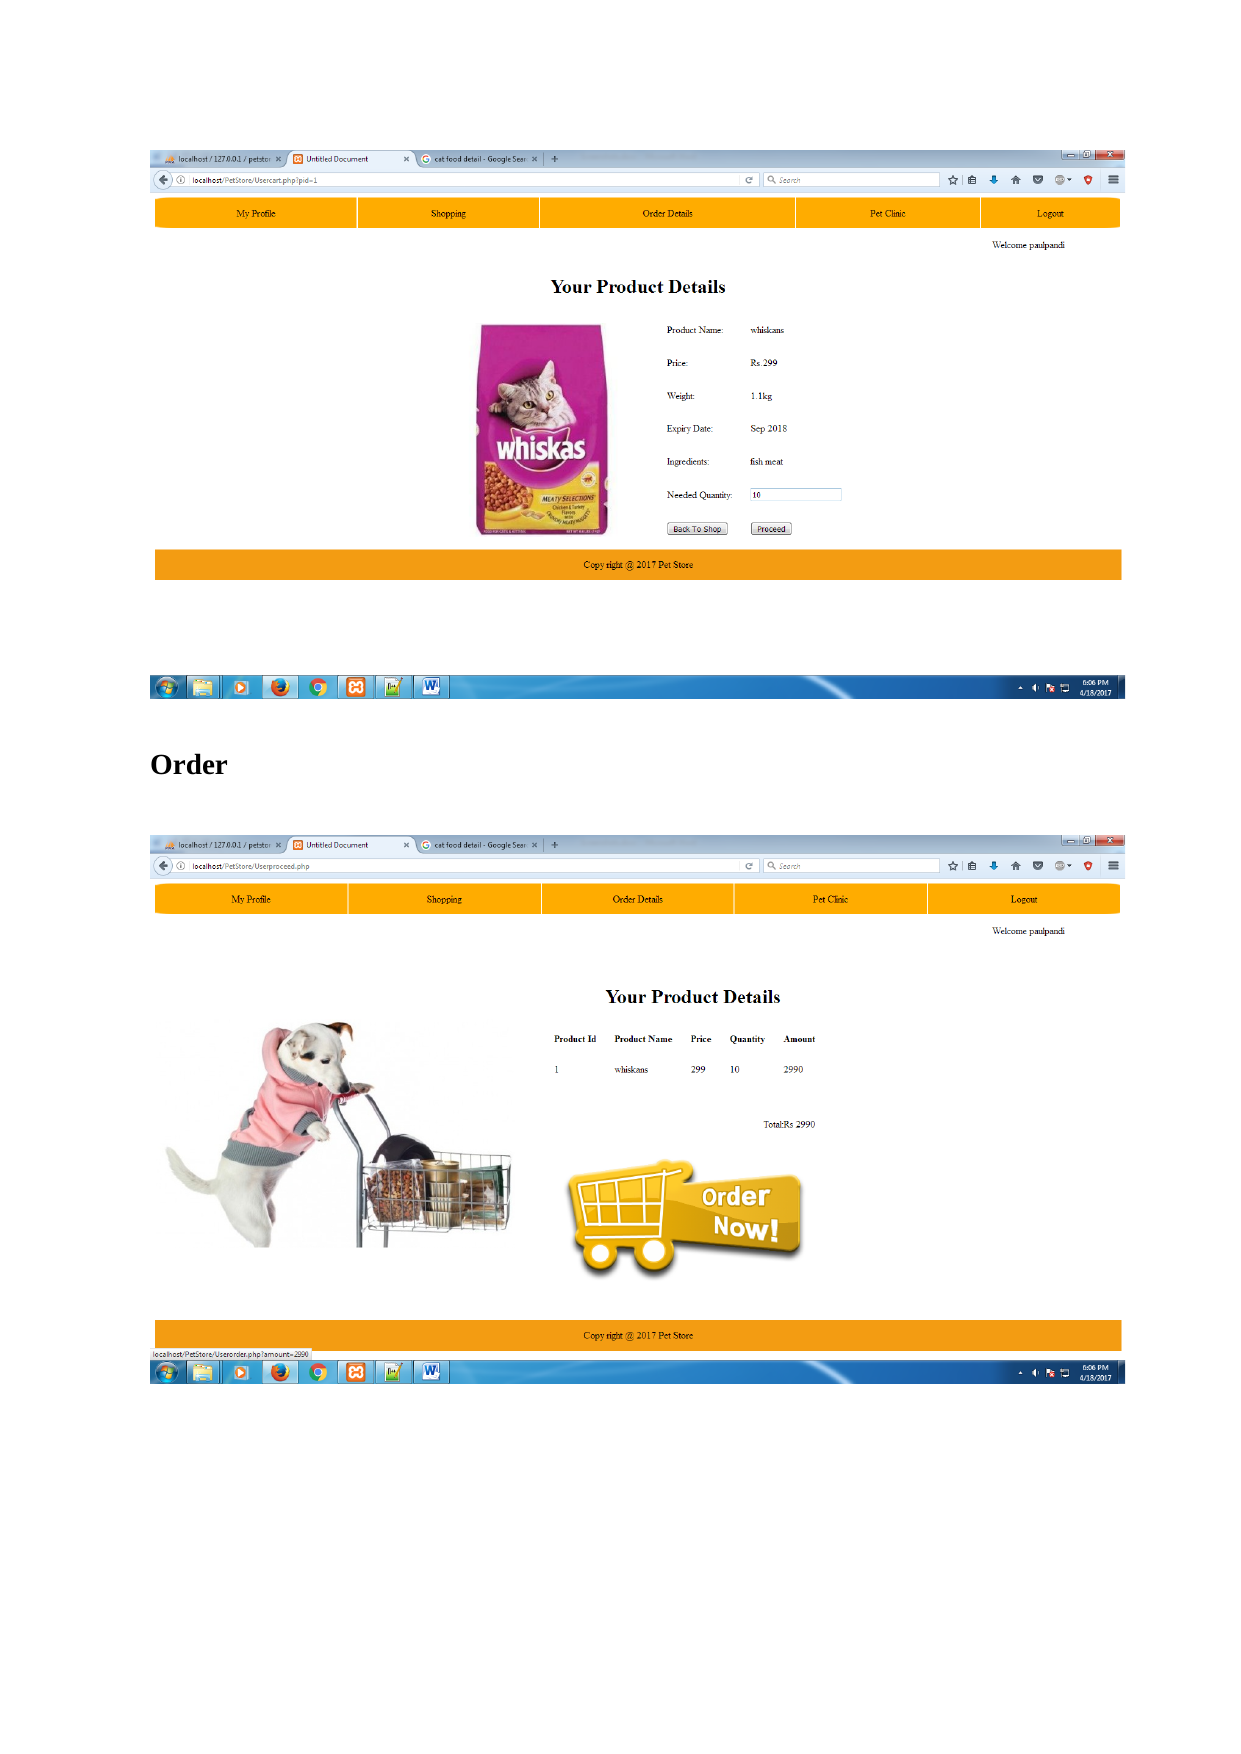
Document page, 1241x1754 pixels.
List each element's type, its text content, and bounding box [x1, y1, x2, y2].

text Order [150, 747, 1090, 781]
picture [150, 150, 1125, 699]
picture [150, 835, 1125, 1384]
